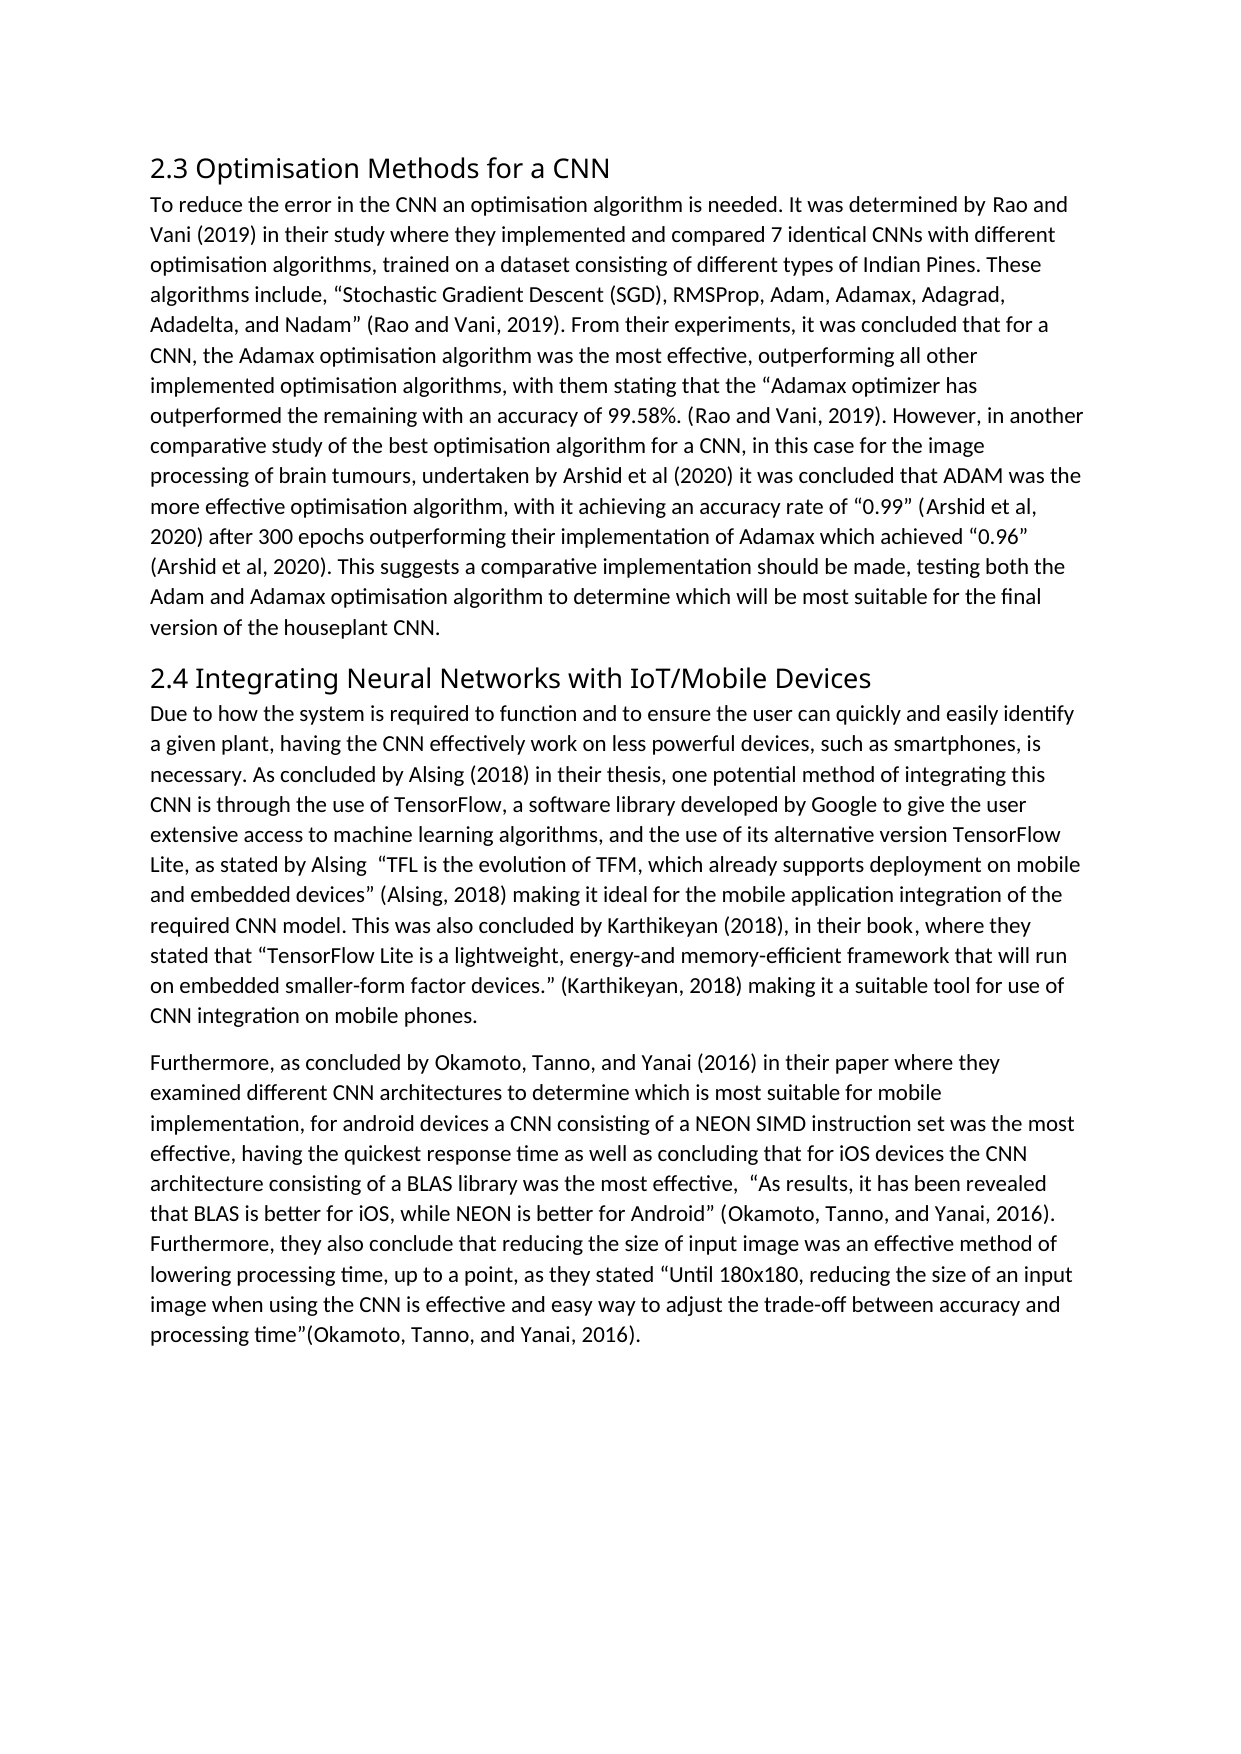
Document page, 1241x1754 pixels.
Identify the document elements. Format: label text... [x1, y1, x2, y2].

subtitle 2.3 Optimisation Methods for a CNN [150, 150, 1090, 187]
subtitle 2.4 Integrating Neural Networks with IoT/Mobile Devices [150, 659, 1090, 696]
text Furthermore, as concluded by Okamoto, Tanno, and Yanai (2016) in their paper where they examined different CNN architectures to determine which is most suitable for mobile implementation, for android devices a CNN consisting of a NEON SIMD instruction set was the most effective, having the quickest response time as well as concluding that for iOS devices the CNN architecture consisting of a BLAS library was the most effective, “As results, it has been revealed that BLAS is better for iOS, while NEON is better for Android” (Okamoto, Tanno, and Yanai, 2016). Furthermore, they also conclude that reducing the size of input image was an effective method of lowering processing time, up to a point, as they stated “Until 180x180, reducing the size of an input image when using the CNN is effective and easy way to adjust the trade-off between accuracy and processing time”(Okamoto, Tanno, and Yanai, 2016). [150, 1048, 1090, 1348]
text To reduce the error in the CNN an optimisation algorithm is needed. It was determined by Rao and Vani (2019) in their study where they implemented and compared 7 identical CNNs with different optimisation algorithms, trained on a dataset consisting of different types of Indian Pines. These algorithms include, “Stochastic Gradient Descent (SGD), RMSProp, Adam, Adamax, Adagrad, Adadelta, and Nadam” (Rao and Vani, 2019). From their experiments, it was concluded that for a CNN, the Adamax optimisation algorithm was the most effective, outperforming all other implemented optimisation algorithms, with them stating that the “Adamax optimizer has outperformed the remaining with an accuracy of 99.58%. (Rao and Vani, 2019). However, in another comparative study of the best optimisation algorithm for a CNN, in this case for the image processing of brain tumours, undertaken by Arshid et al (2020) it was concluded that ADAM was the more effective optimisation algorithm, with it achieving an accuracy rate of “0.99” (Arshid et al, 2020) after 300 epochs outperforming their implementation of Adamax which achieved “0.96” (Arshid et al, 2020). This suggests a comparative implementation should be made, testing both the Adam and Adamax optimisation algorithm to determine which will be most suitable for the final version of the houseplant CNN. [150, 190, 1090, 641]
text Due to how the system is required to function and to ensure the user can quickly and easily identify a given plant, having the CNN effectively work on less powerful devices, such as smartphones, is necessary. As concluded by Alsing (2018) in their thesis, one potential method of integrating this CNN is through the use of TensorFlow, a software library developed by Google to give the user extensive access to machine learning algorithms, and the use of its alternative version TensorFlow Lite, as stated by Alsing “TFL is the evolution of TFM, which already supports deployment on mobile and embedded devices” (Alsing, 2018) making it ideal for the mobile application integration of the required CNN model. This was also concluded by Karthikeyan (2018), in their book, where they stated that “TensorFlow Lite is a lightweight, energy-and memory-efficient framework that will run on embedded smaller-form factor devices.” (Karthikeyan, 2018) making it a suitable tool for use of CNN integration on mobile phones. [150, 699, 1090, 1029]
